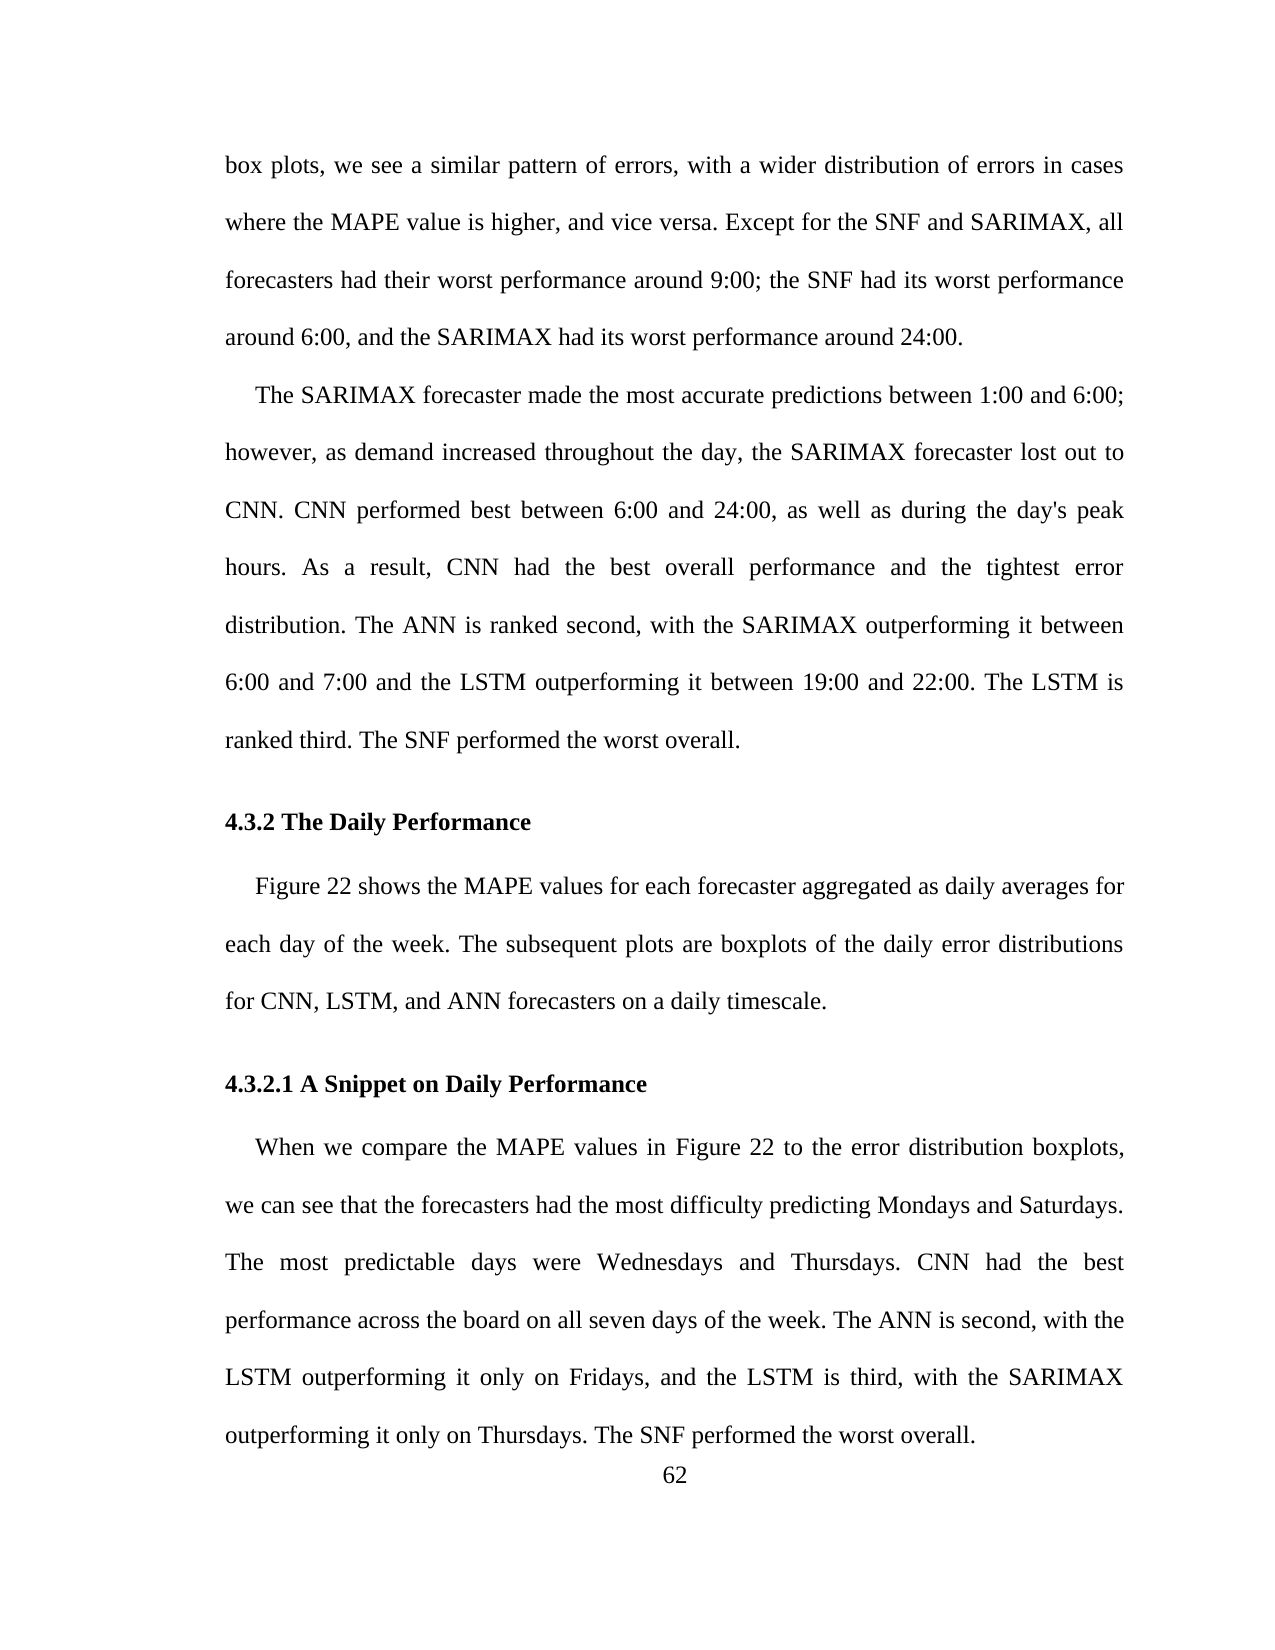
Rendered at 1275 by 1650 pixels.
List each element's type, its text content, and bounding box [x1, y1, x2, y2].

text The SARIMAX forecaster made the most accurate predictions between 1:00 and 6:00; however, as demand increased throughout the day, the SARIMAX forecaster lost out to CNN. CNN performed best between 6:00 and 24:00, as well as during the day's peak hours. As a result, CNN had the best overall performance and the tightest error distribution. The ANN is ranked second, with the SARIMAX outperforming it between 6:00 and 7:00 and the LSTM outperforming it between 19:00 and 22:00. The LSTM is ranked third. The SNF performed the worst overall. [225, 380, 1125, 754]
text When we compare the MAPE values in Figure 22 to the error distribution boxplots, we can see that the forecasters had the most difficulty predicting Mondays and Saturdays. The most predictable days were Wednesdays and Thursdays. CNN had the best performance across the board on all seven days of the week. The ANN is second, with the LSTM outperforming it only on Fridays, and the LSTM is third, with the SARIMAX outperforming it only on Thursdays. The SNF performed the worst overall. [225, 1132, 1125, 1449]
text Figure 22 shows the MAPE values for each forecaster aggregated as daily averages for each day of the week. The subsequent plots are boxplots of the daily error distributions for CNN, LSTM, and ANN forecasters on a daily timescale. [225, 871, 1125, 1015]
subtitle 4.3.2 The Daily Performance [225, 807, 1125, 836]
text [225, 150, 1125, 351]
subtitle 4.3.2.1 A Snippet on Daily Performance [225, 1069, 1125, 1097]
